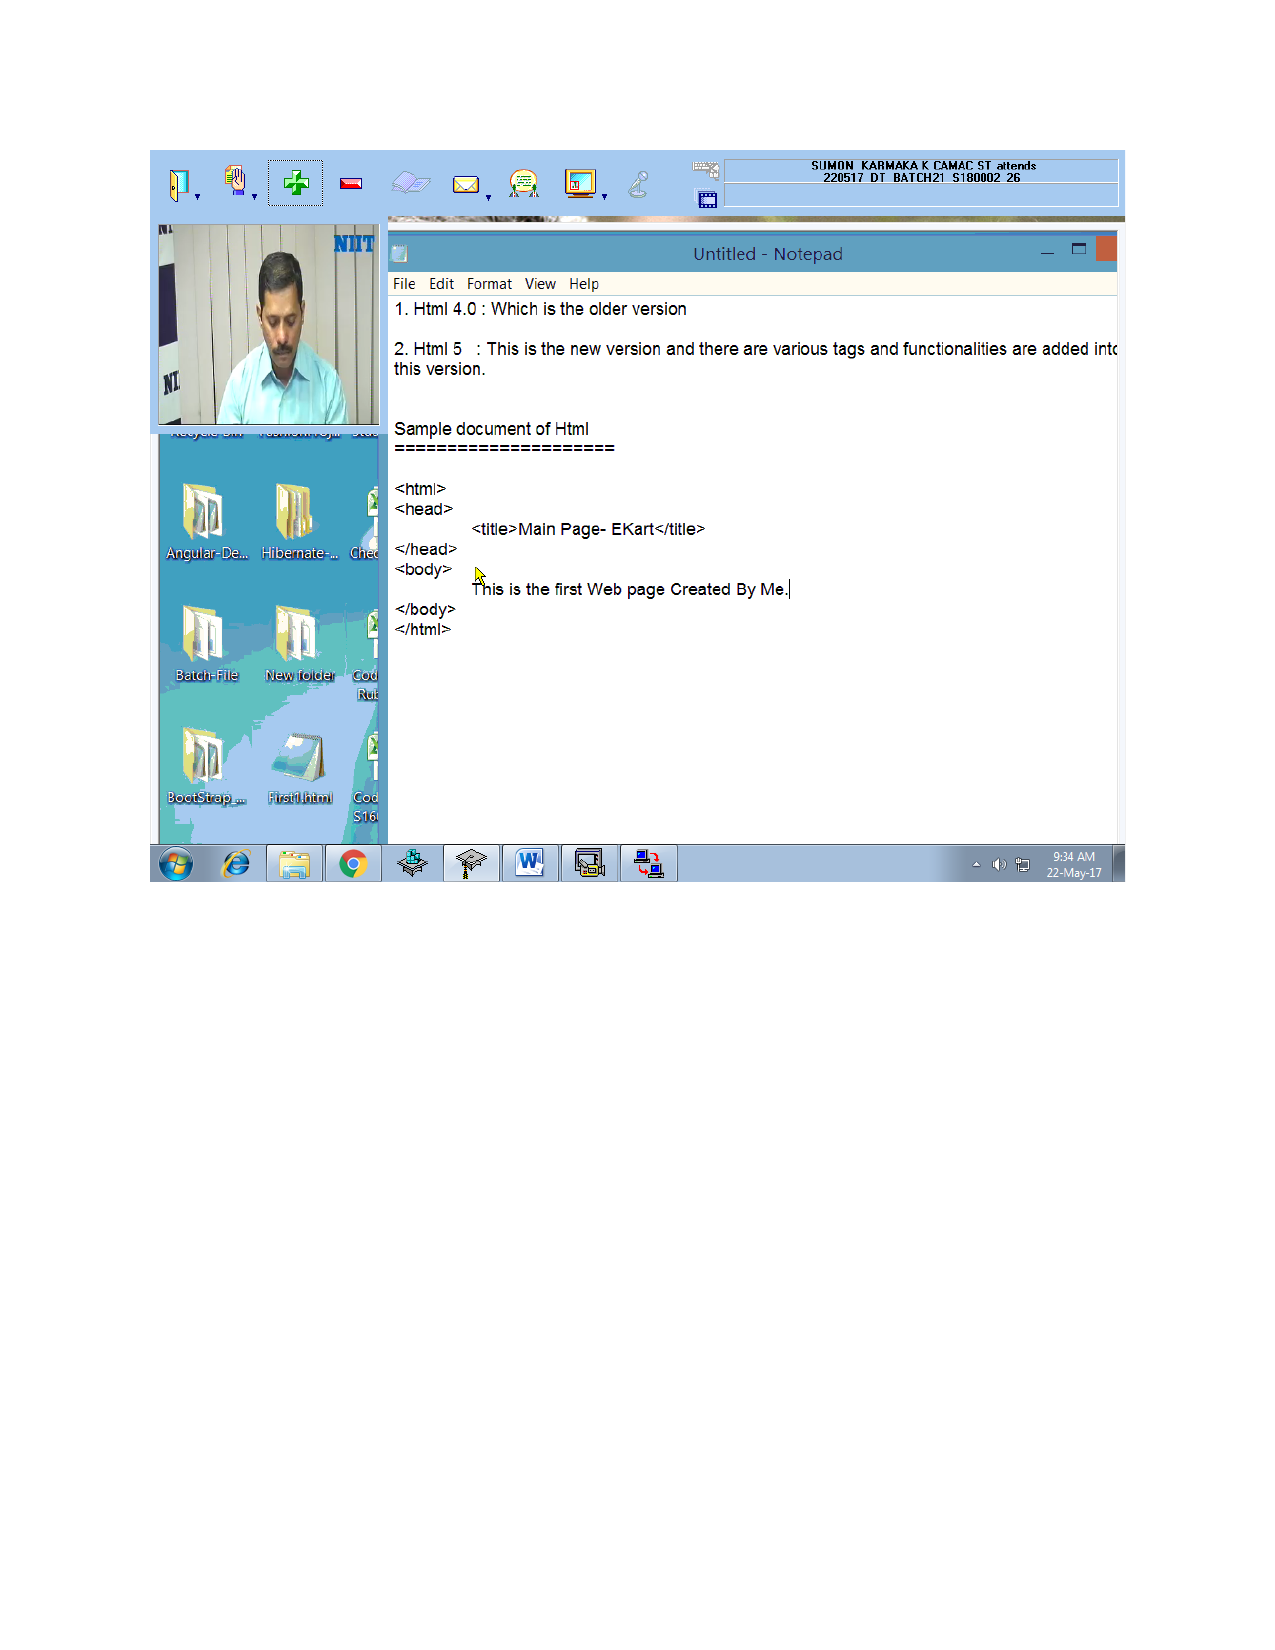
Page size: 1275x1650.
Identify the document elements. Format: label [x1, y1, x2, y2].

picture [150, 150, 1125, 882]
